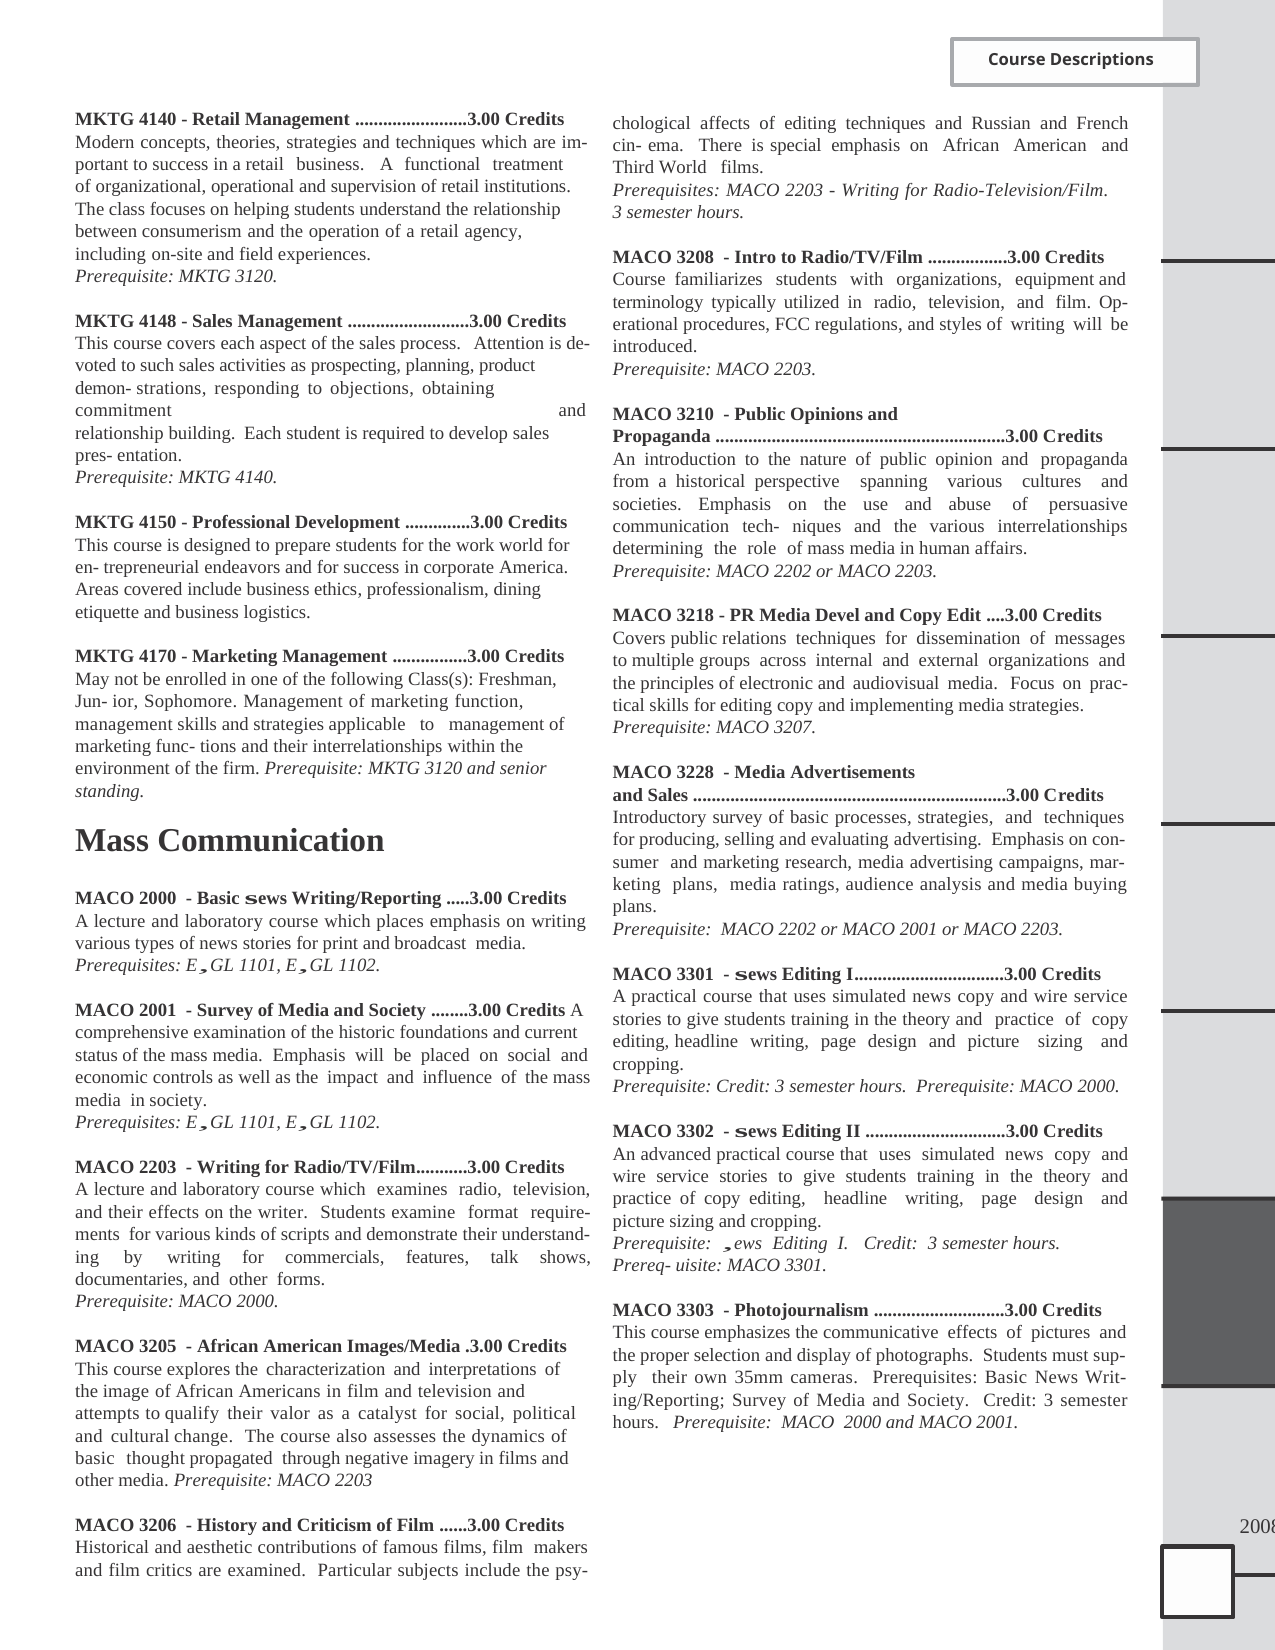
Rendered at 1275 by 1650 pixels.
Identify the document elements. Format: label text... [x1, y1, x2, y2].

text MACO 3218 - PR Media Devel and Copy Edit ....3.00 Credits Covers public relations techniques for dissemination of messages to multiple groups across internal and external organizations and the principles of electronic and audiovisual media. Focus on prac- tical skills for editing copy and implementing media strategies. Prerequisite: MACO 3207. [612, 604, 1128, 738]
text An advanced practical course that uses simulated news copy and wire service stories to give students training in the theory and practice of copy editing, headline writing, page design and picture sizing and cropping. [612, 1142, 1128, 1231]
text chological affects of editing techniques and Russian and French cin- ema. There is special emphasis on African American and Third World films. [612, 112, 1128, 178]
text Prerequisite: Credit: 3 semester hours. Prerequisite: MACO 2000. [612, 1075, 1242, 1096]
text MACO 3302 - sews Editing II ..............................3.00 Credits [612, 1119, 1242, 1141]
text MACO 2203 - Writing for Radio/TV/Film...........3.00 Credits [75, 1156, 587, 1177]
text An introduction to the nature of public opinion and propaganda from a historical perspective spanning various cultures and societies. Emphasis on the use and abuse of persuasive communication tech- niques and the various interrelationships determining the role of mass media in human affairs. [612, 448, 1128, 559]
text Prerequisite: MKTG 3120. [75, 265, 587, 286]
text MACO 3301 - sews Editing I................................3.00 Credits [612, 962, 1242, 984]
text Propaganda ..............................................................3.00 Credits [612, 425, 1242, 446]
text MKTG 4148 - Sales Management ..........................3.00 Credits This course covers each aspect of the sales process. Attention is de- voted to such sales activities as prospecting, planning, product demon- strations, responding to objections, obtaining commitment and relationship building. Each student is required to develop sales pres- entation. [75, 309, 591, 466]
text MACO 3303 - Photojournalism ............................3.00 Credits This course emphasizes the communicative effects of pictures and the proper selection and display of photographs. Students must sup- ply their own 35mm cameras. Prerequisites: Basic News Writ- ing/Reporting; Survey of Media and Society. Credit: 3 semester hours. Prerequisite: MACO 2000 and MACO 2001. [612, 1299, 1128, 1432]
text MKTG 4140 - Retail Management ........................3.00 Credits Modern concepts, theories, strategies and techniques which are im- portant to success in a retail business. A functional treatment of organizational, operational and supervision of retail institutions. The class focuses on helping students understand the relationship between consumerism and the operation of a retail agency, including on-site and field experiences. [75, 108, 591, 264]
text MACO 3228 - Media Advertisements [612, 761, 1242, 782]
text Mass Communication [75, 820, 587, 859]
text Prerequisites: MACO 2203 - Writing for Radio-Television/Film. 3 semester hours. [612, 179, 1128, 223]
text MKTG 4150 - Professional Development ..............3.00 Credits This course is designed to prepare students for the work world for en- trepreneurial endeavors and for success in corporate America. Areas covered include business ethics, professionalism, dining etiquette and business logistics. [75, 511, 591, 622]
text MKTG 4170 - Marketing Management ................3.00 Credits May not be enrolled in one of the following Class(s): Freshman, Jun- ior, Sophomore. Management of marketing function, management skills and strategies applicable to management of marketing func- tions and their interrelationships within the environment of the firm. Prerequisite: MKTG 3120 and senior standing. [75, 645, 591, 801]
text Prerequisites: E,GL 1101, E,GL 1102. [75, 1111, 587, 1132]
text A practical course that uses simulated news copy and wire service stories to give students training in the theory and practice of copy editing, headline writing, page design and picture sizing and cropping. [612, 985, 1128, 1074]
text MACO 2000 - Basic sews Writing/Reporting .....3.00 Credits [75, 887, 587, 908]
text MACO 3210 - Public Opinions and [612, 402, 1242, 424]
text MACO 3206 - History and Criticism of Film ......3.00 Credits Historical and aesthetic contributions of famous films, film makers and film critics are examined. Particular subjects include the psy- [75, 1514, 591, 1581]
text A lecture and laboratory course which places emphasis on writing various types of news stories for print and broadcast media. Prerequisites: E,GL 1101, E,GL 1102. [75, 909, 591, 976]
text MACO 3205 - African American Images/Media .3.00 Credits This course explores the characterization and interpretations of the image of African Americans in film and television and attempts to qualify their valor as a catalyst for social, political and cultural change. The course also assesses the dynamics of basic thought propagated through negative imagery in films and other media. Prerequisite: MACO 2203 [75, 1335, 591, 1491]
text and Sales ...................................................................3.00 Credits Introductory survey of basic processes, strategies, and techniques for producing, selling and evaluating advertising. Emphasis on con- sumer and marketing research, media advertising campaigns, mar- keting plans, media ratings, audience analysis and media buying plans. [612, 783, 1128, 917]
text Prerequisite: MACO 2203. [612, 358, 1242, 379]
text Prerequisite: MACO 2000. [75, 1290, 587, 1312]
text MACO 2001 - Survey of Media and Society ........3.00 Credits A comprehensive examination of the historic foundations and current status of the mass media. Emphasis will be placed on social and economic controls as well as the impact and influence of the mass media in society. [75, 999, 591, 1110]
text Prerequisite: ,ews Editing I. Credit: 3 semester hours. Prereq- uisite: MACO 3301. [612, 1232, 1128, 1276]
text Course Descriptions [62, 49, 1154, 70]
text MACO 3208 - Intro to Radio/TV/Film .................3.00 Credits Course familiarizes students with organizations, equipment and terminology typically utilized in radio, television, and film. Op- erational procedures, FCC regulations, and styles of writing will be introduced. [612, 246, 1128, 357]
text Prerequisite: MACO 2202 or MACO 2203. [612, 560, 1242, 581]
text Prerequisite: MKTG 4140. [75, 466, 587, 488]
text A lecture and laboratory course which examines radio, television, and their effects on the writer. Students examine format require- ments for various kinds of scripts and demonstrate their understand- ing by writing for commercials, features, talk shows, documentaries, and other forms. [75, 1178, 591, 1289]
text Prerequisite: MACO 2202 or MACO 2001 or MACO 2203. [612, 918, 1242, 939]
